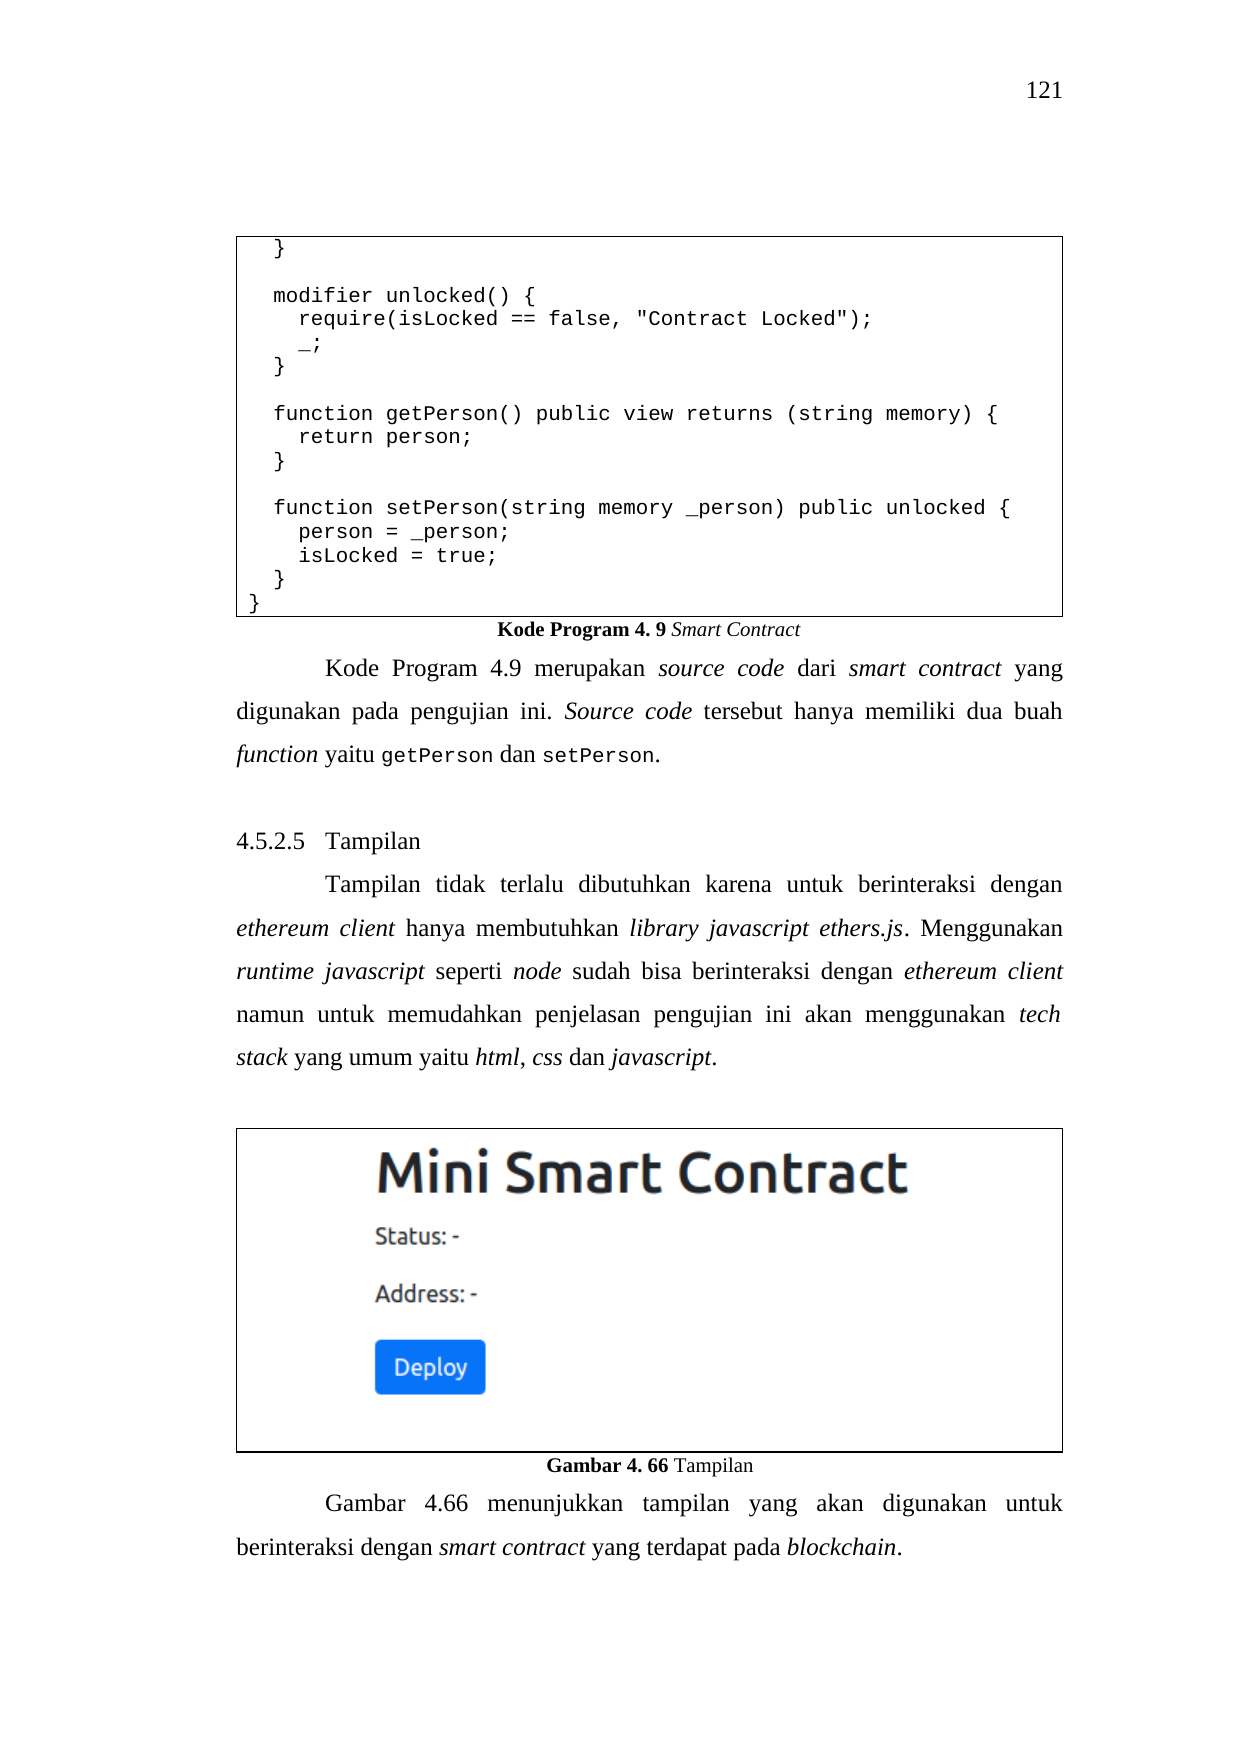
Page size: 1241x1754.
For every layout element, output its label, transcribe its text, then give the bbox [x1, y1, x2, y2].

picture [338, 1141, 962, 1438]
text Kode Program 4.9 merupakan source code dari smart contract yang digunakan pada pengujian ini. Source code tersebut hanya memiliki dua buah function yaitu getPerson dan setPerson. [236, 653, 1063, 768]
text Kode Program 4. 9 Smart Contract [236, 617, 1063, 641]
list Tampilan [236, 826, 1063, 855]
text Gambar 4.66 menunjukkan tampilan yang akan digunakan untuk berinteraksi dengan smart contract yang terdapat pada blockchain. [236, 1488, 1063, 1560]
text Gambar 4. 66 Tampilan [236, 1453, 1063, 1477]
table_header [237, 1129, 1062, 1451]
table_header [237, 237, 1062, 616]
list Tampilan tidak terlalu dibutuhkan karena untuk berinteraksi dengan ethereum client hanya membutuhkan library javascript ethers.js. Menggunakan runtime javascript seperti node sudah bisa berinteraksi dengan ethereum client namun untuk memudahkan penjelasan pengujian ini akan menggunakan tech stack yang umum yaitu html, css dan javascript. [236, 869, 1063, 1071]
